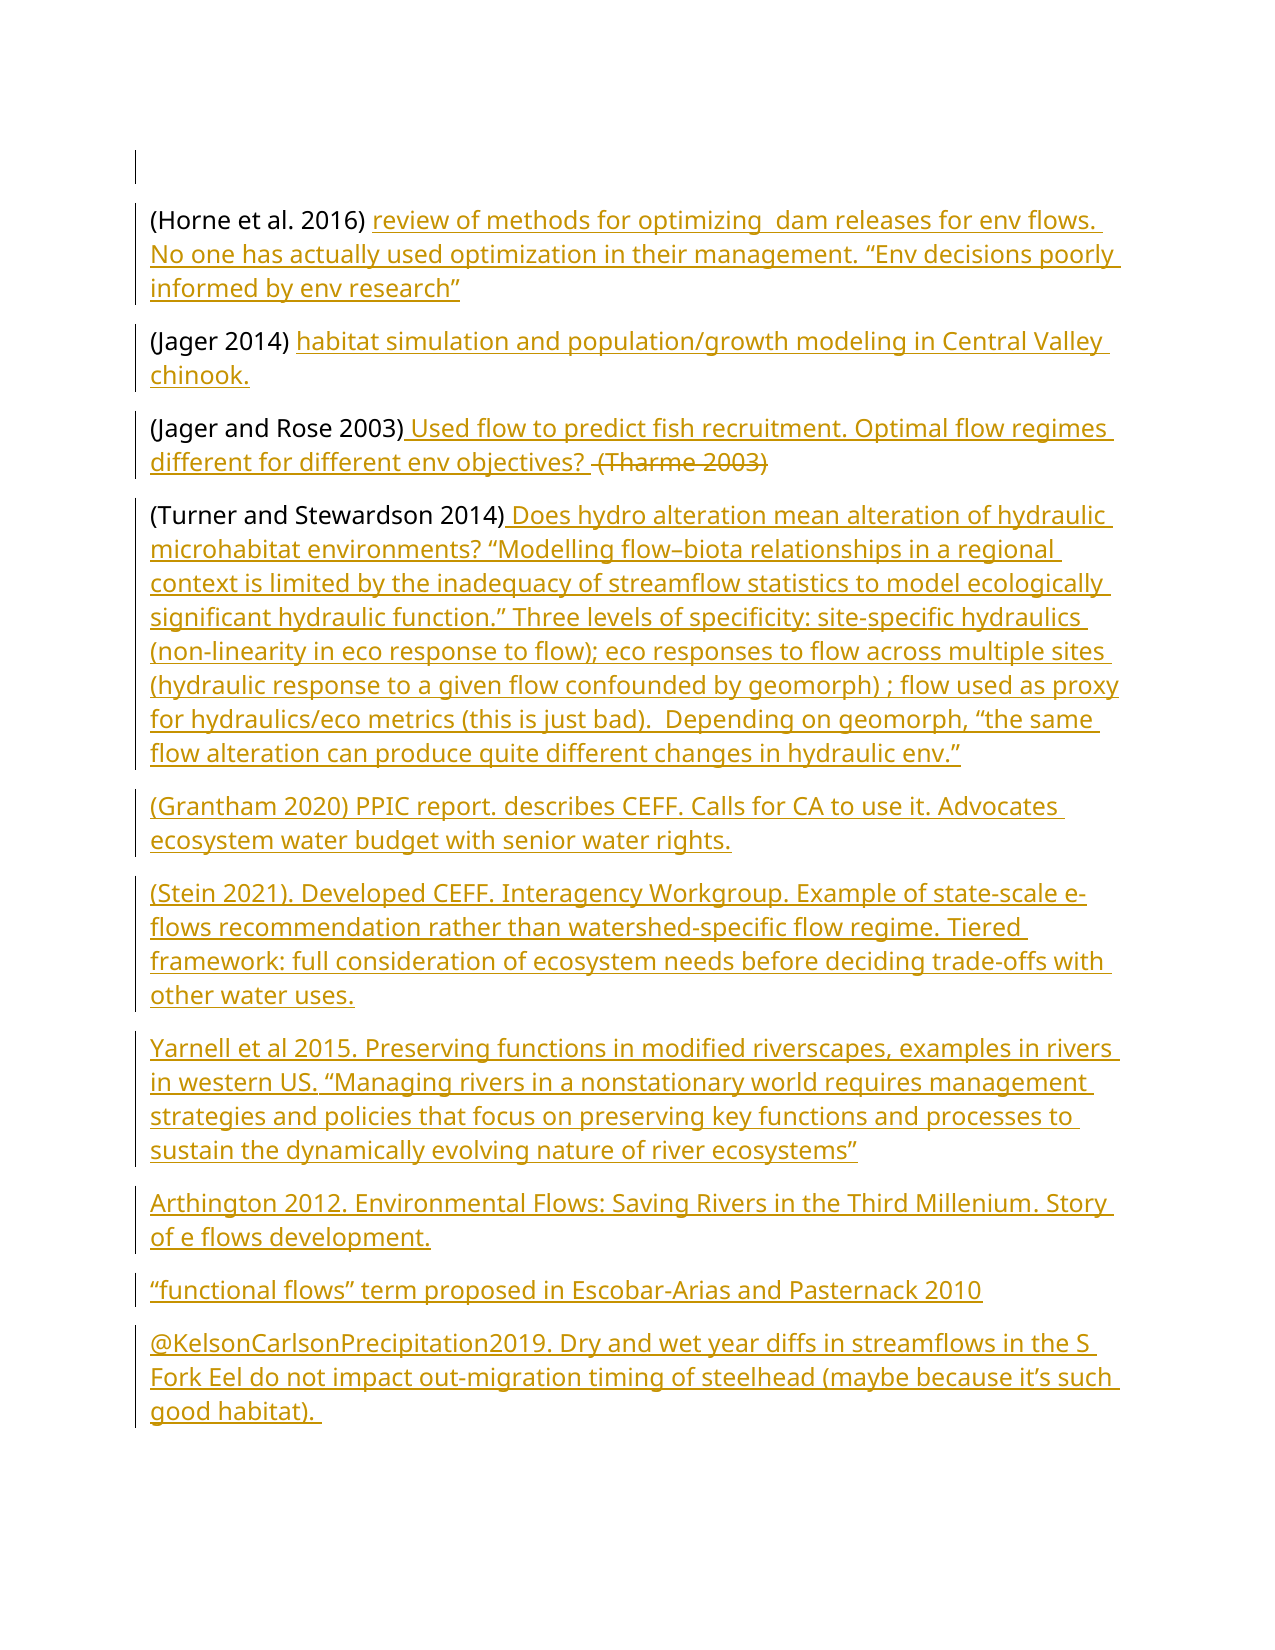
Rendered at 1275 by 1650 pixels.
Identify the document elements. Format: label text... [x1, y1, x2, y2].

text (Turner and Stewardson 2014) [150, 497, 1125, 770]
text (Horne et al. 2016) [150, 203, 1125, 305]
text (Jager 2014) [150, 324, 1125, 392]
text (Jager and Rose 2003) [150, 411, 1125, 479]
